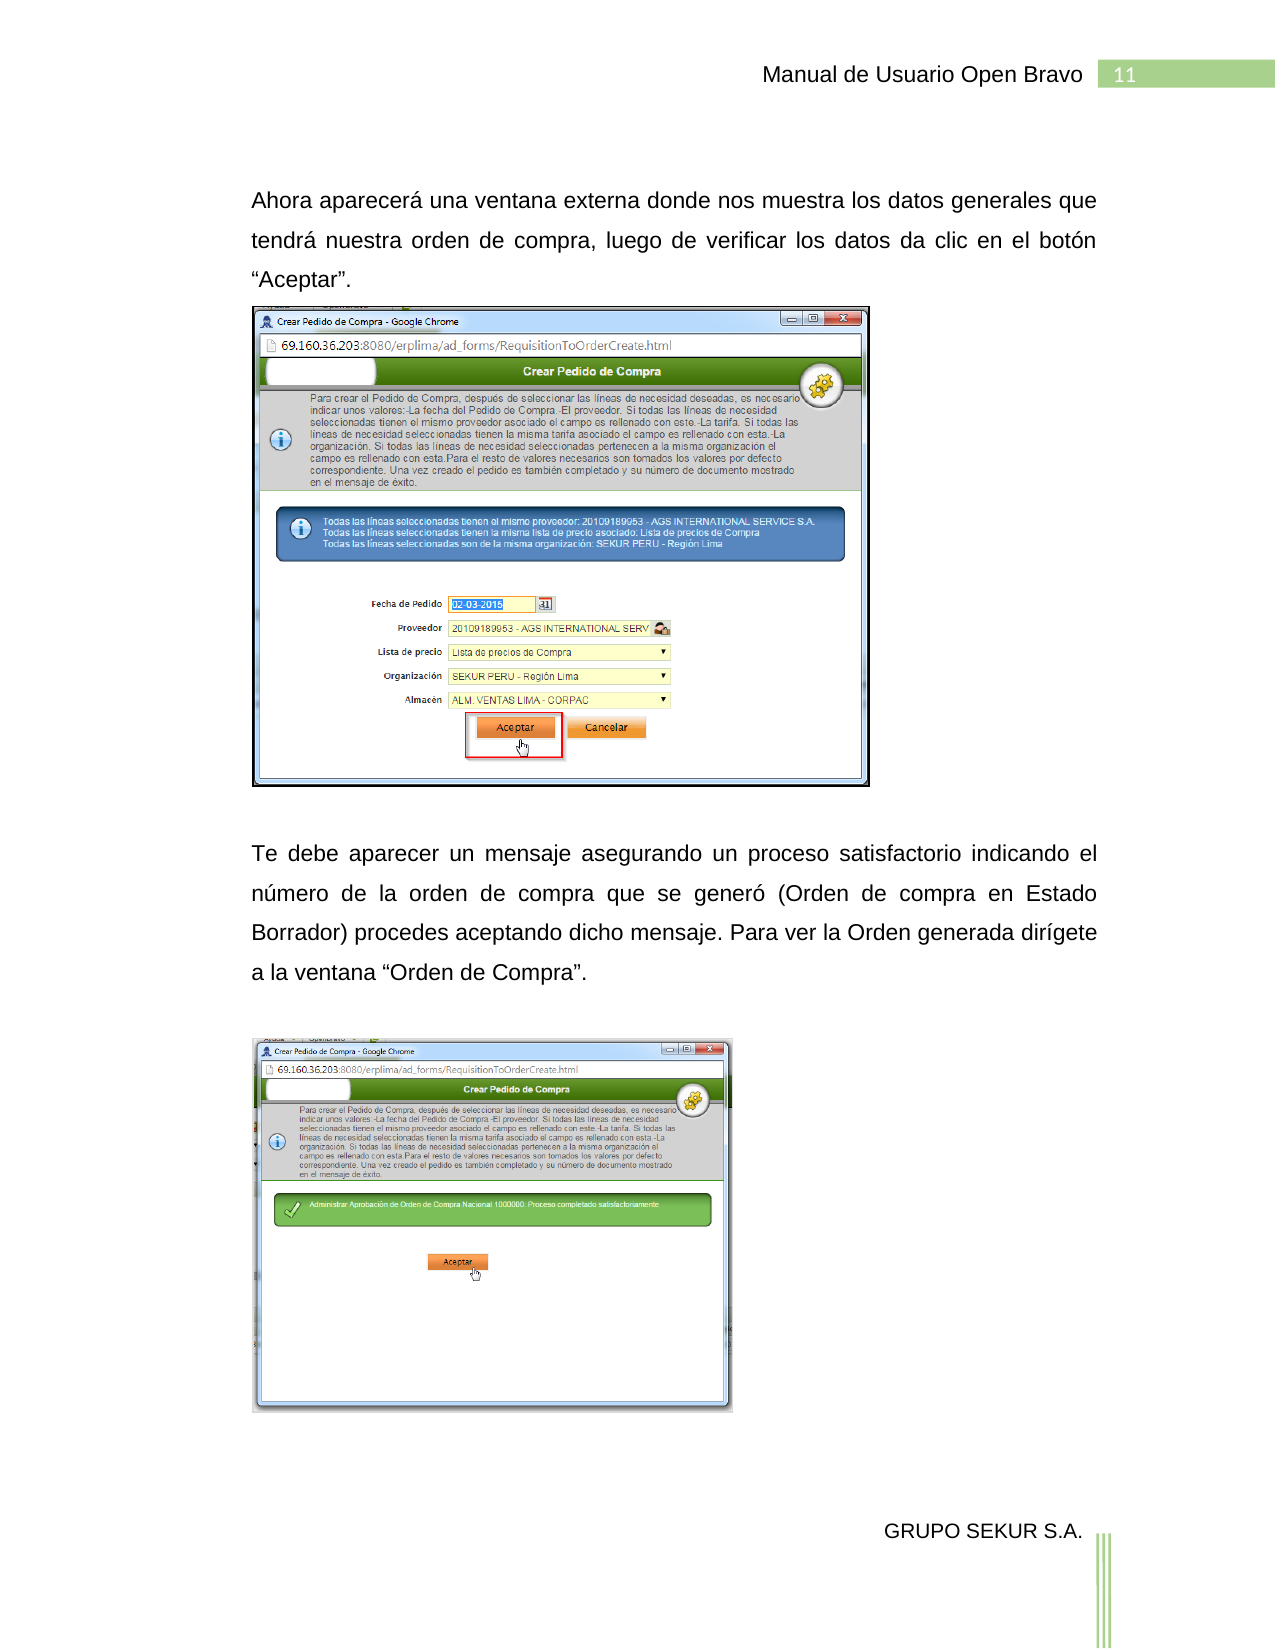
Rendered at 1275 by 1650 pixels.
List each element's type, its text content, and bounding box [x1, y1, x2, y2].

text Te debe aparecer un mensaje asegurando un proceso satisfactorio indicando el número de la orden de compra que se generó (Orden de compra en Estado Borrador) procedes aceptando dicho mensaje. Para ver la Orden generada dirígete a la ventana “Orden de Compra”. [251, 840, 1098, 985]
picture [254, 1039, 732, 1411]
text Ahora aparecerá una ventana externa donde nos muestra los datos generales que tendrá nuestra orden de compra, luego de verificar los datos da clic en el botón “Aceptar”. [251, 187, 1098, 292]
picture [254, 307, 868, 785]
